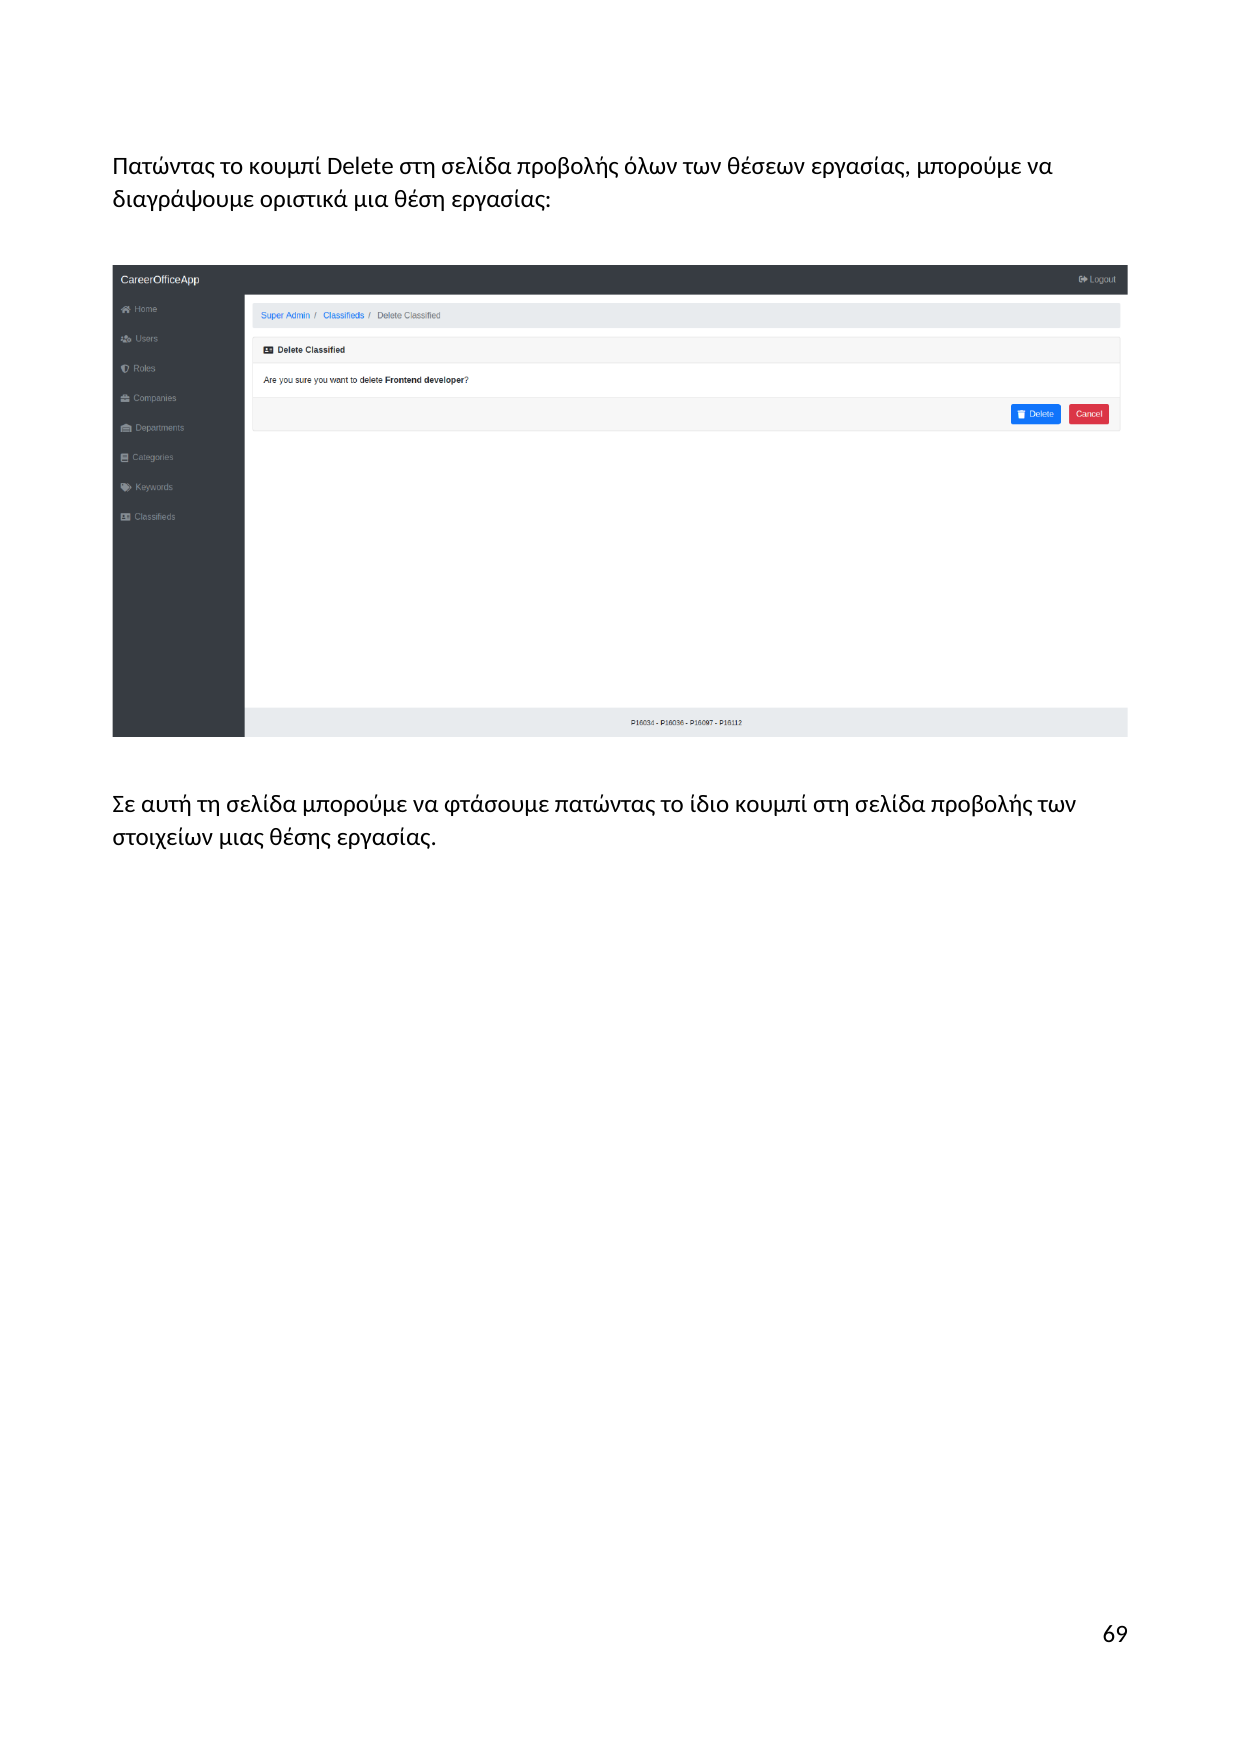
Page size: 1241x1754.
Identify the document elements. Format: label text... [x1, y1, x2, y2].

text Πατώντας το κουμπί Delete στη σελίδα προβολής όλων των θέσεων εργασίας, μπορούμε να διαγράψουμε οριστικά μια θέση εργασίας: [112, 150, 1128, 213]
text Σε αυτή τη σελίδα μπορούμε να φτάσουμε πατώντας το ίδιο κουμπί στη σελίδα προβολής των στοιχείων μιας θέσης εργασίας. [112, 788, 1128, 852]
picture [112, 265, 1128, 737]
